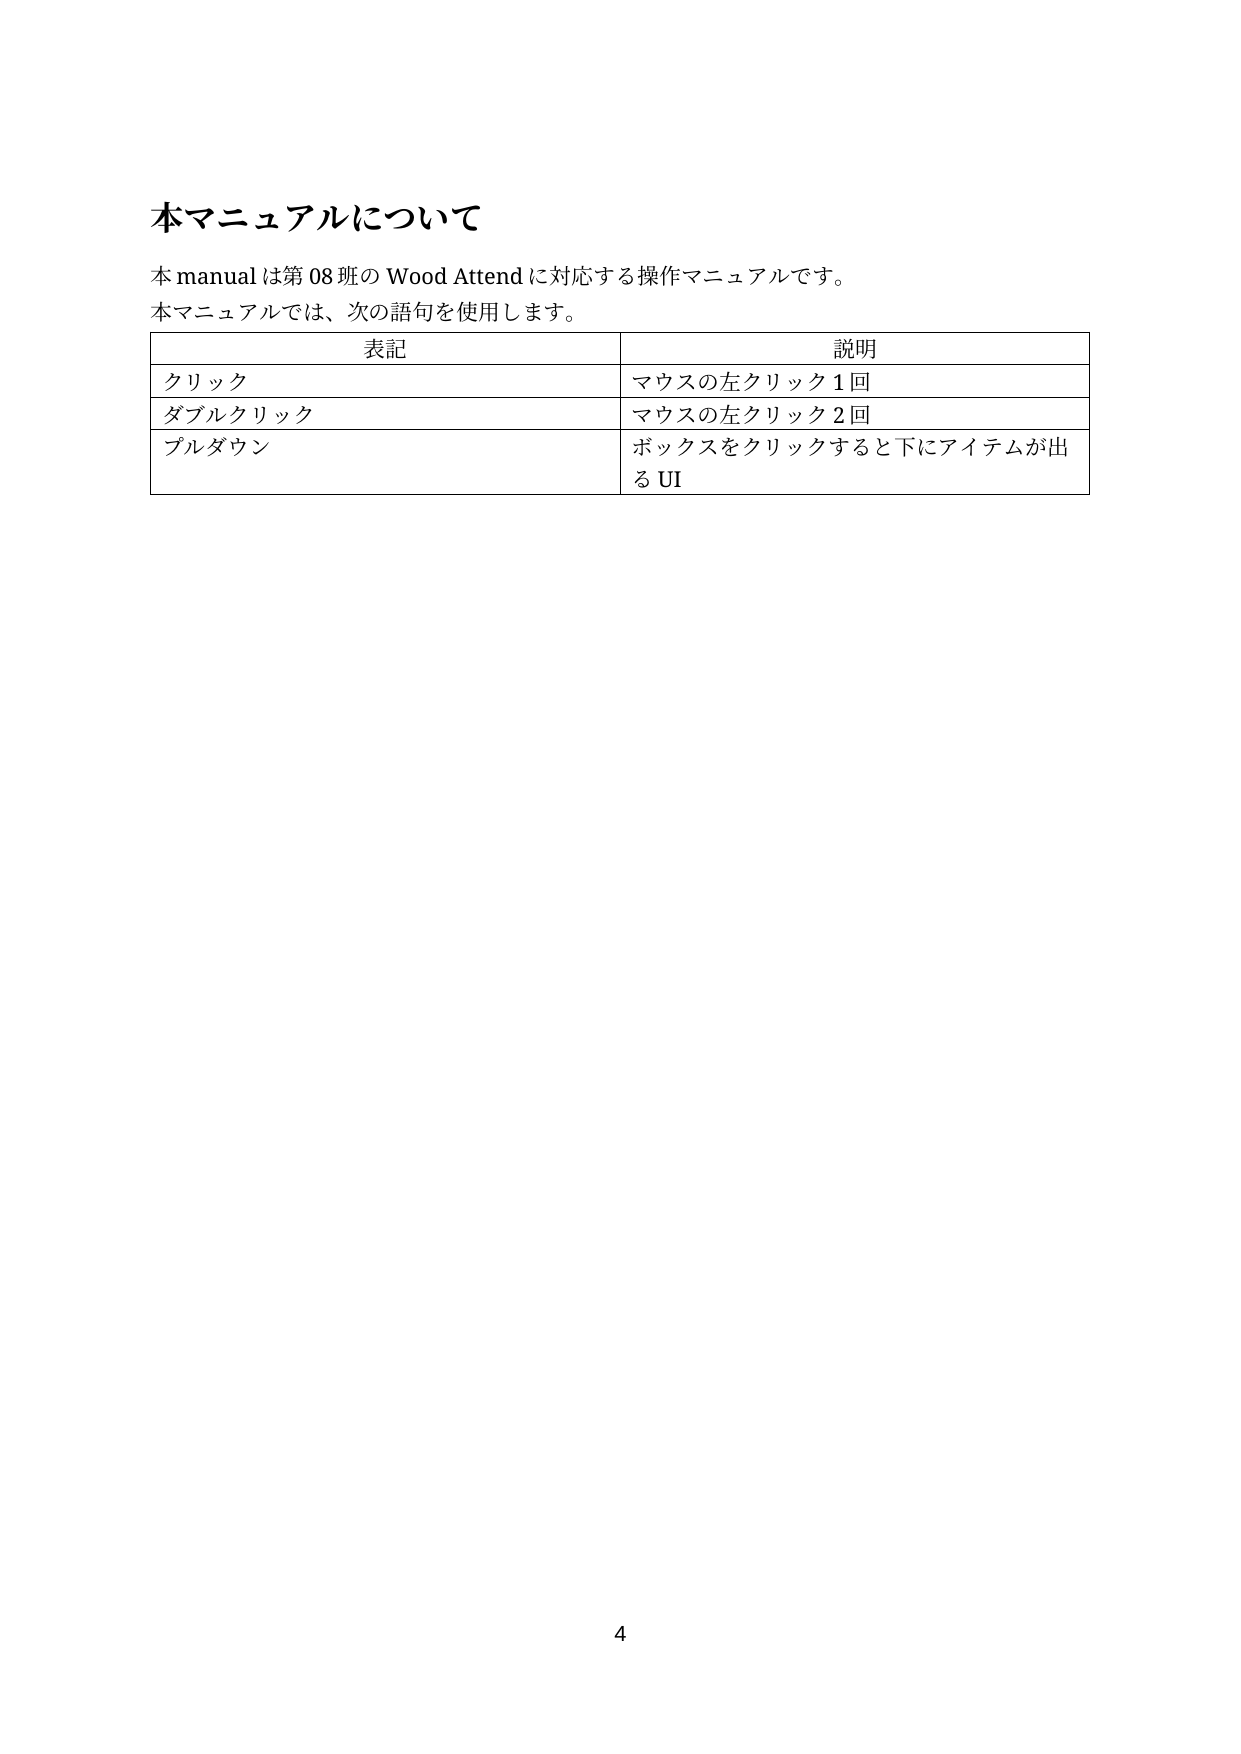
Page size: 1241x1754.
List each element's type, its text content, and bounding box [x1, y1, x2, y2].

table_cell マウスの左クリック2回 [621, 398, 1089, 429]
table_cell マウスの左クリック1回 [621, 365, 1089, 397]
table_cell ボックスをクリックすると下にアイテムが出るUI [621, 430, 1089, 493]
subtitle 本マニュアルについて [150, 192, 1090, 239]
text 本マニュアルでは、次の語句を使用します。 [150, 296, 1090, 327]
table_cell プルダウン [151, 430, 620, 493]
table_cell ダブルクリック [151, 398, 620, 429]
text 本manualは第08班のWood Attendに対応する操作マニュアルです。 [150, 259, 1090, 291]
table_cell クリック [151, 365, 620, 397]
table_header 表記 [151, 333, 620, 364]
table_header 説明 [621, 333, 1089, 364]
